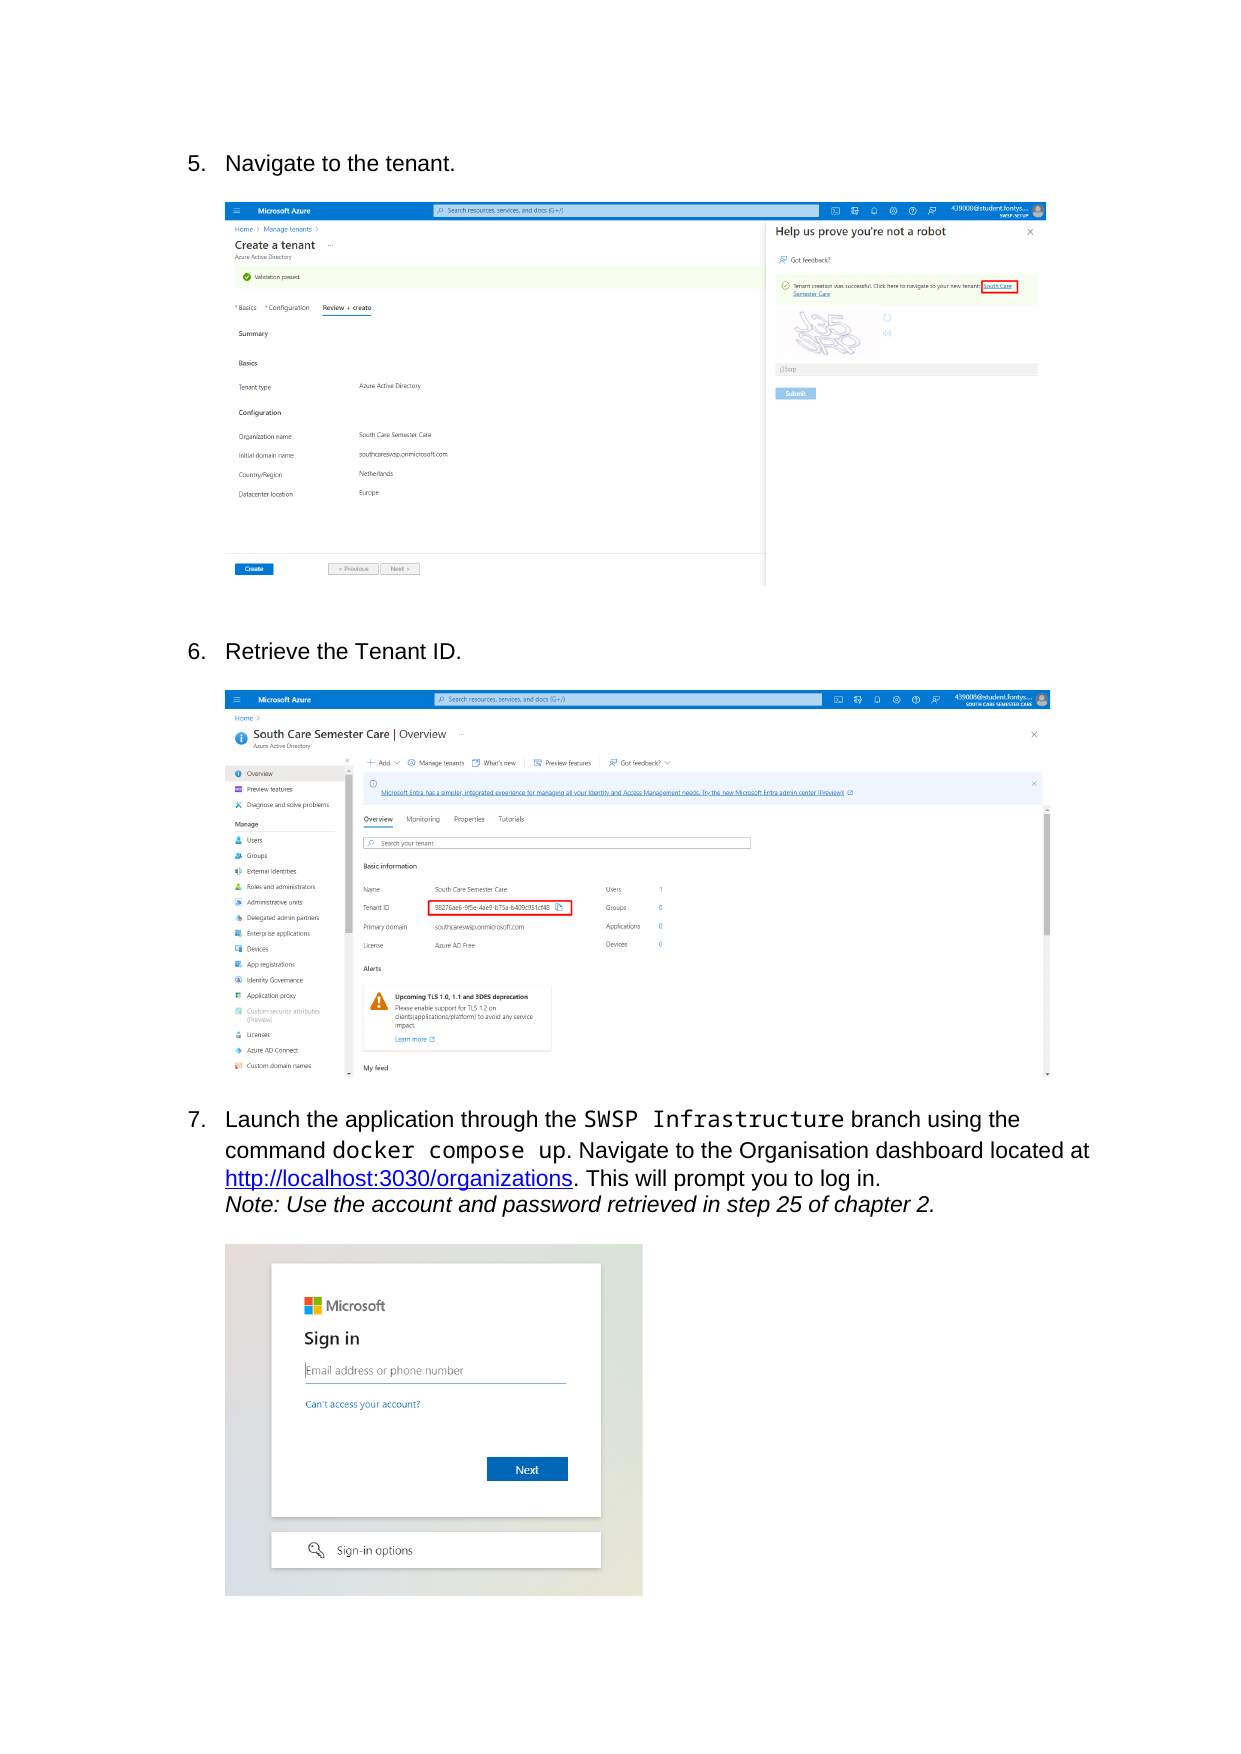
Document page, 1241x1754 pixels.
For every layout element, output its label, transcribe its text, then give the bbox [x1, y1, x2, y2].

picture [225, 1244, 643, 1596]
picture [225, 690, 1050, 1077]
picture [225, 202, 1047, 586]
